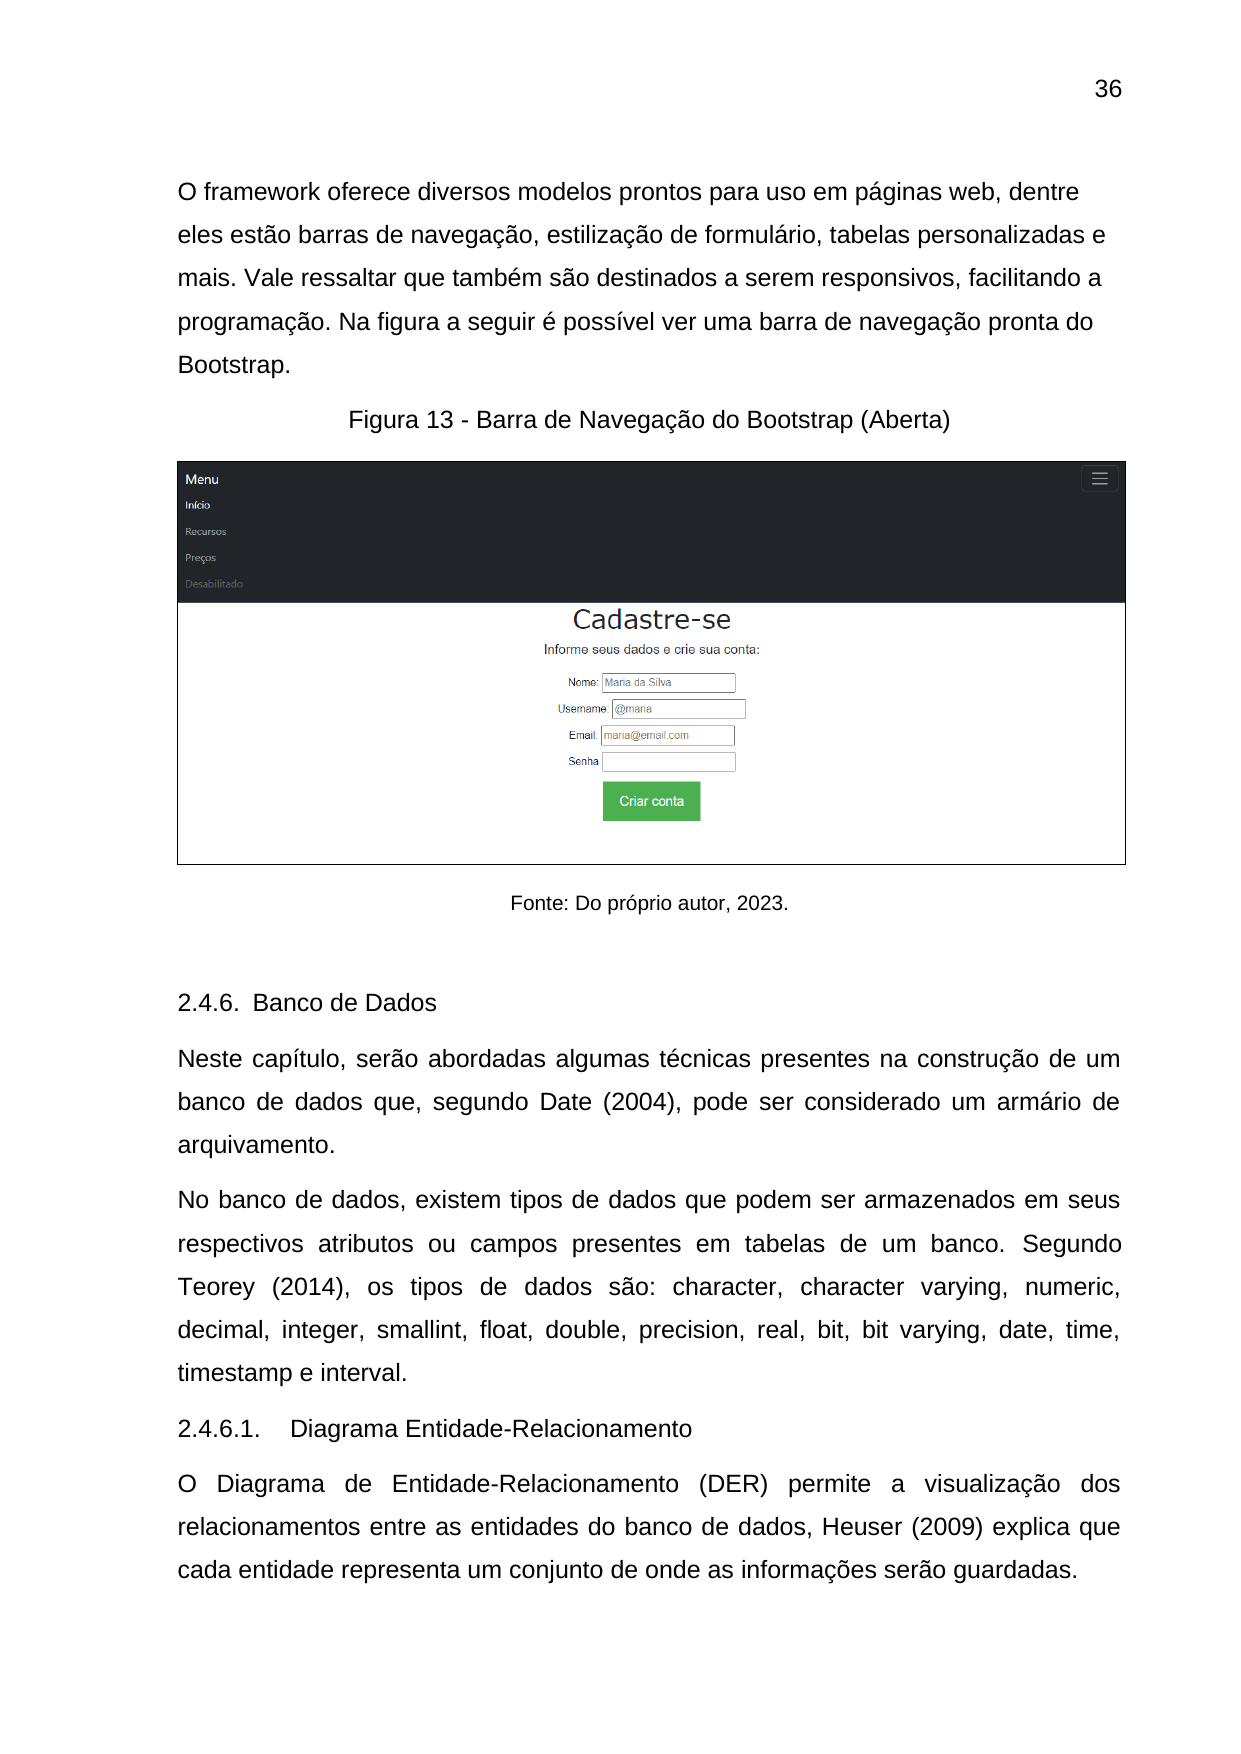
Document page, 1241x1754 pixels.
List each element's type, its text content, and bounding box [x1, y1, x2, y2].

text Fonte: Do próprio autor, 2023. [177, 891, 1122, 915]
text O framework oferece diversos modelos prontos para uso em páginas web, dentre eles estão barras de navegação, estilização de formulário, tabelas personalizadas e mais. Vale ressaltar que também são destinados a serem responsivos, facilitando a programação. Na figura a seguir é possível ver uma barra de navegação pronta do Bootstrap. [177, 177, 1122, 378]
text O Diagrama de Entidade-Relacionamento (DER) permite a visualização dos relacionamentos entre as entidades do banco de dados, Heuser (2009) explica que cada entidade representa um conjunto de onde as informações serão guardadas. [177, 1469, 1122, 1584]
picture [178, 462, 1125, 864]
text Figura 13 - Barra de Navegação do Bootstrap (Aberta) [177, 405, 1122, 434]
text No banco de dados, existem tipos de dados que podem ser armazenados em seus respectivos atributos ou campos presentes em tabelas de um banco. Segundo Teorey (2014), os tipos de dados são: character, character varying, numeric, decimal, integer, smallint, float, double, precision, real, bit, bit varying, date, time, timestamp e interval. [177, 1186, 1122, 1387]
subtitle Banco de Dados [177, 988, 1122, 1017]
subtitle Diagrama Entidade-Relacionamento [177, 1414, 1122, 1442]
text Neste capítulo, serão abordadas algumas técnicas presentes na construção de um banco de dados que, segundo Date (2004), pode ser considerado um armário de arquivamento. [177, 1044, 1122, 1159]
